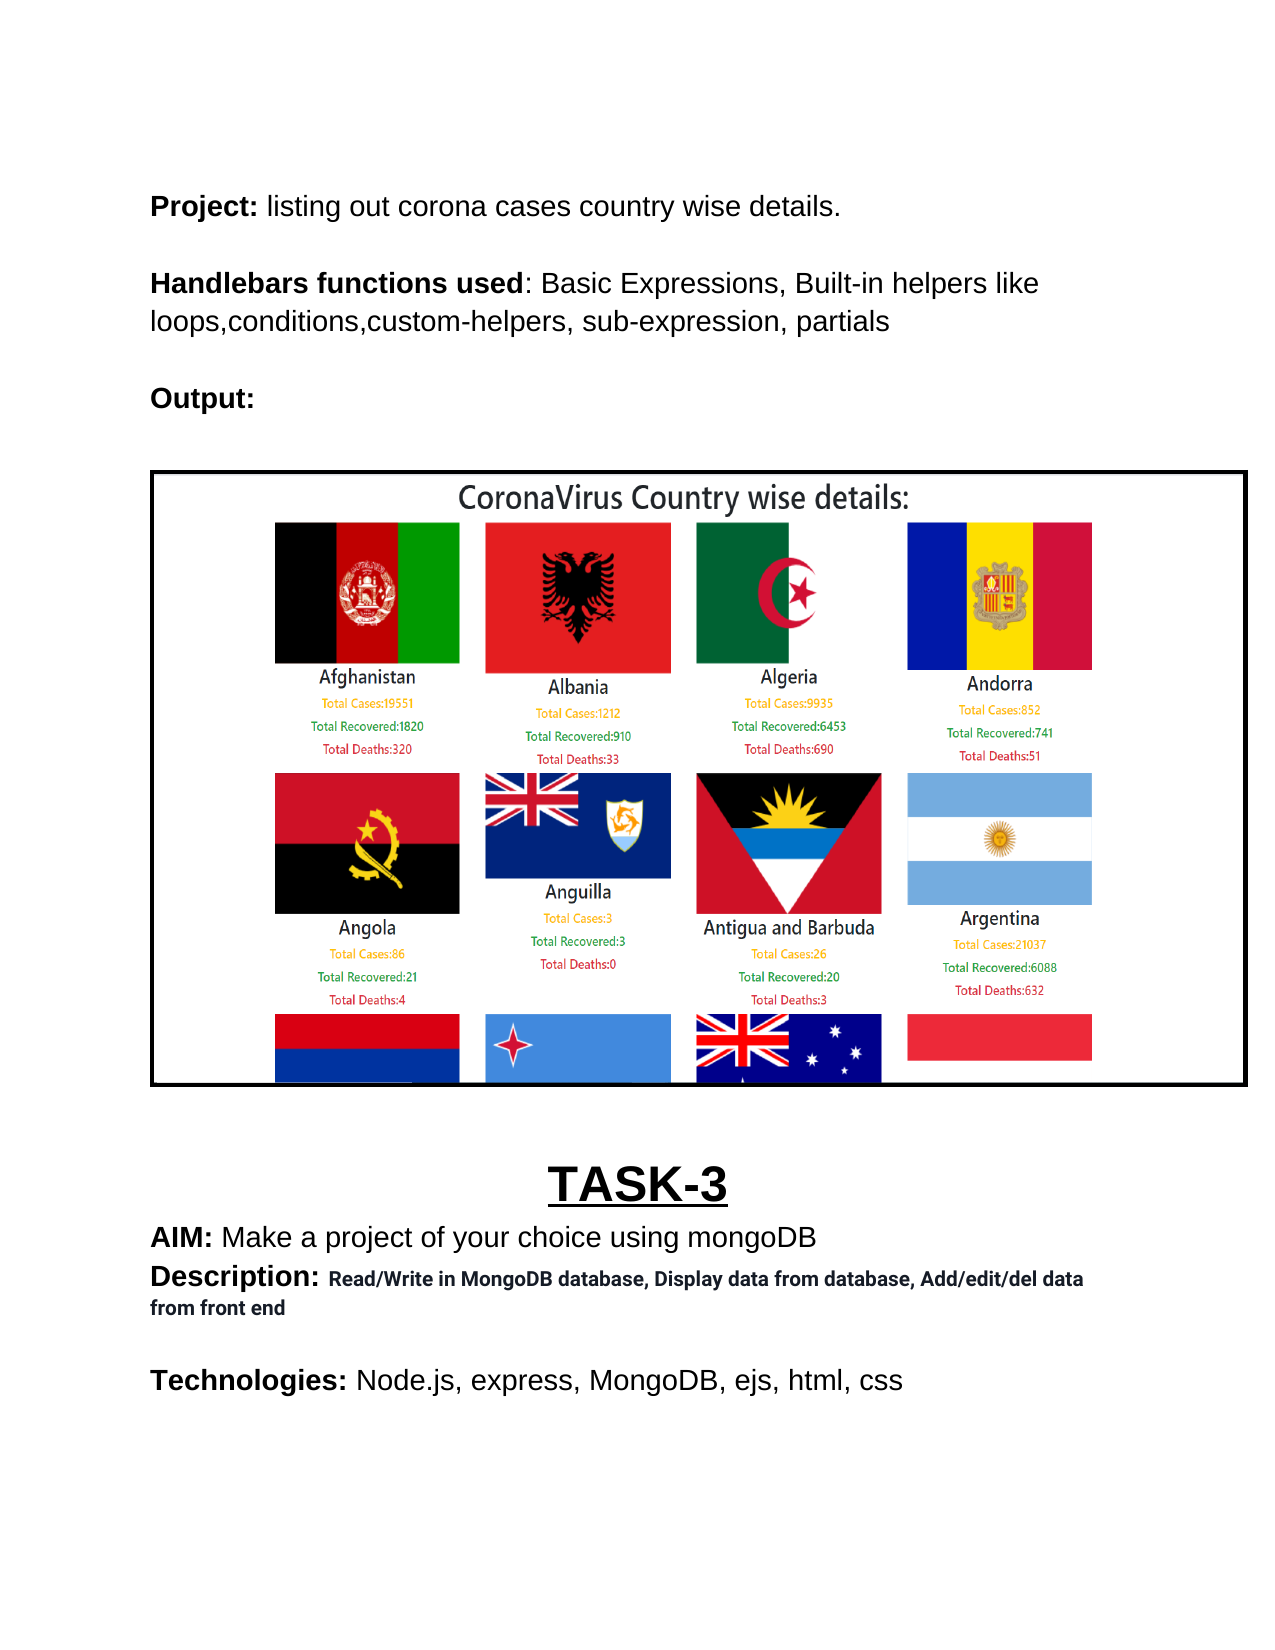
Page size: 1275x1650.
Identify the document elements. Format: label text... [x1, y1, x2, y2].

text TASK-3 [150, 1154, 1125, 1212]
text Handlebars functions used: Basic Expressions, Built-in helpers like loops,conditions,custom-helpers, sub-expression, partials [150, 266, 1125, 338]
text Project: listing out corona cases country wise details. [150, 188, 1125, 222]
text Technologies: Node.js, express, MongoDB, ejs, html, css [150, 1363, 1125, 1396]
text Output: [150, 381, 1125, 415]
text Description: Read/Write in MongoDB database, Display data from database, Add/edit/del data from front end [150, 1259, 1125, 1320]
picture [154, 474, 1243, 1083]
text AIM: Make a project of your choice using mongoDB [150, 1220, 1125, 1254]
